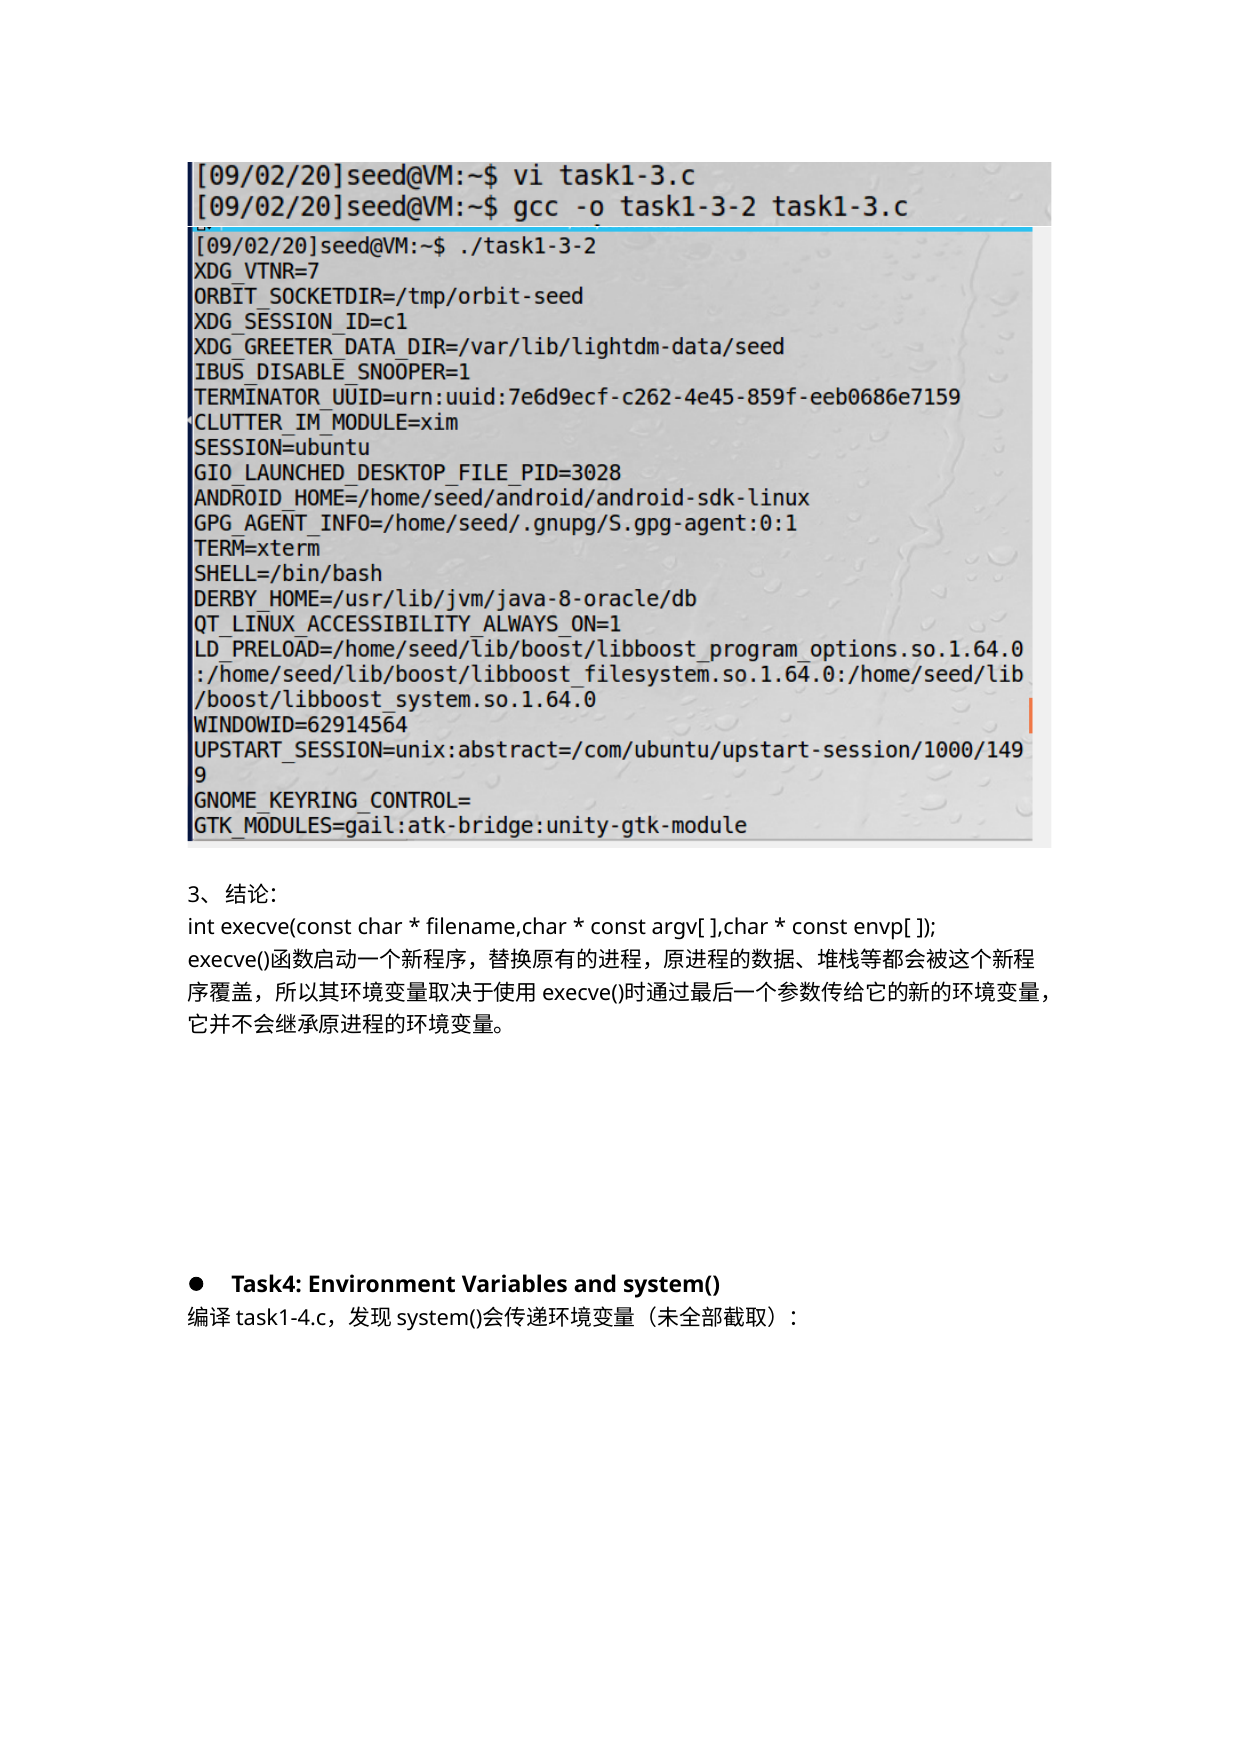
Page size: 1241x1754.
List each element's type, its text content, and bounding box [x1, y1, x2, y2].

text execve()函数启动一个新程序，替换原有的进程，原进程的数据、堆栈等都会被这个新程序覆盖，所以其环境变量取决于使用execve()时通过最后一个参数传给它的新的环境变量，它并不会继承原进程的环境变量。 [187, 942, 1053, 1039]
picture [187, 162, 1052, 226]
list 结论： [187, 877, 1053, 909]
picture [187, 227, 1052, 848]
list Task4: Environment Variables and system() [187, 1267, 1053, 1299]
text 编译task1-4.c，发现system()会传递环境变量（未全部截取）： [187, 1299, 1053, 1332]
text int execve(const char * filename,char * const argv[ ],char * const envp[ ]); [187, 909, 1053, 942]
